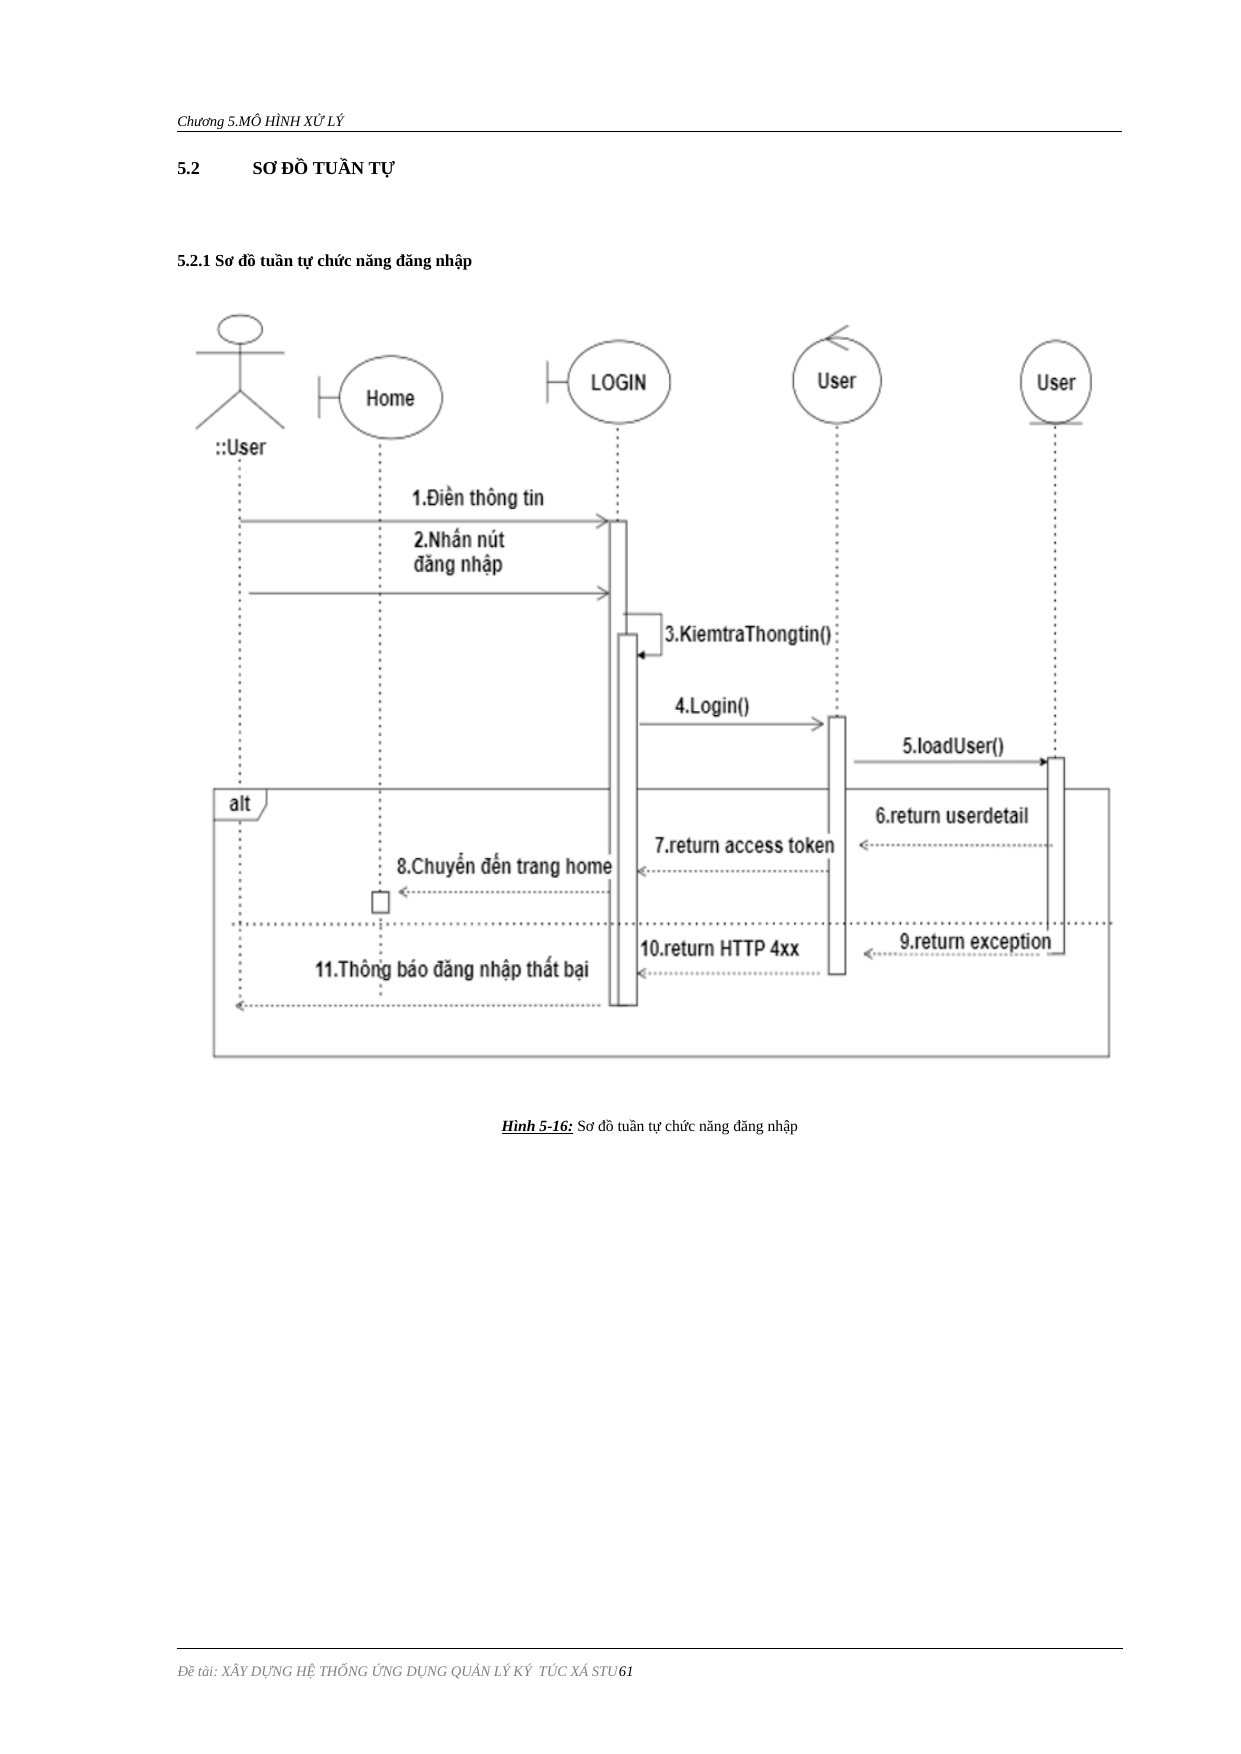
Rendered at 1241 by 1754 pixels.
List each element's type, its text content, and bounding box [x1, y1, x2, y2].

picture [177, 294, 1122, 1076]
subtitle 5.2.1 Sơ đồ tuần tự chức năng đăng nhập [177, 228, 1122, 270]
text Hình 5-16: Sơ đồ tuần tự chức năng đăng nhập [177, 1104, 1122, 1135]
subtitle SƠ ĐỒ TUẦN TỰ [177, 132, 1122, 178]
